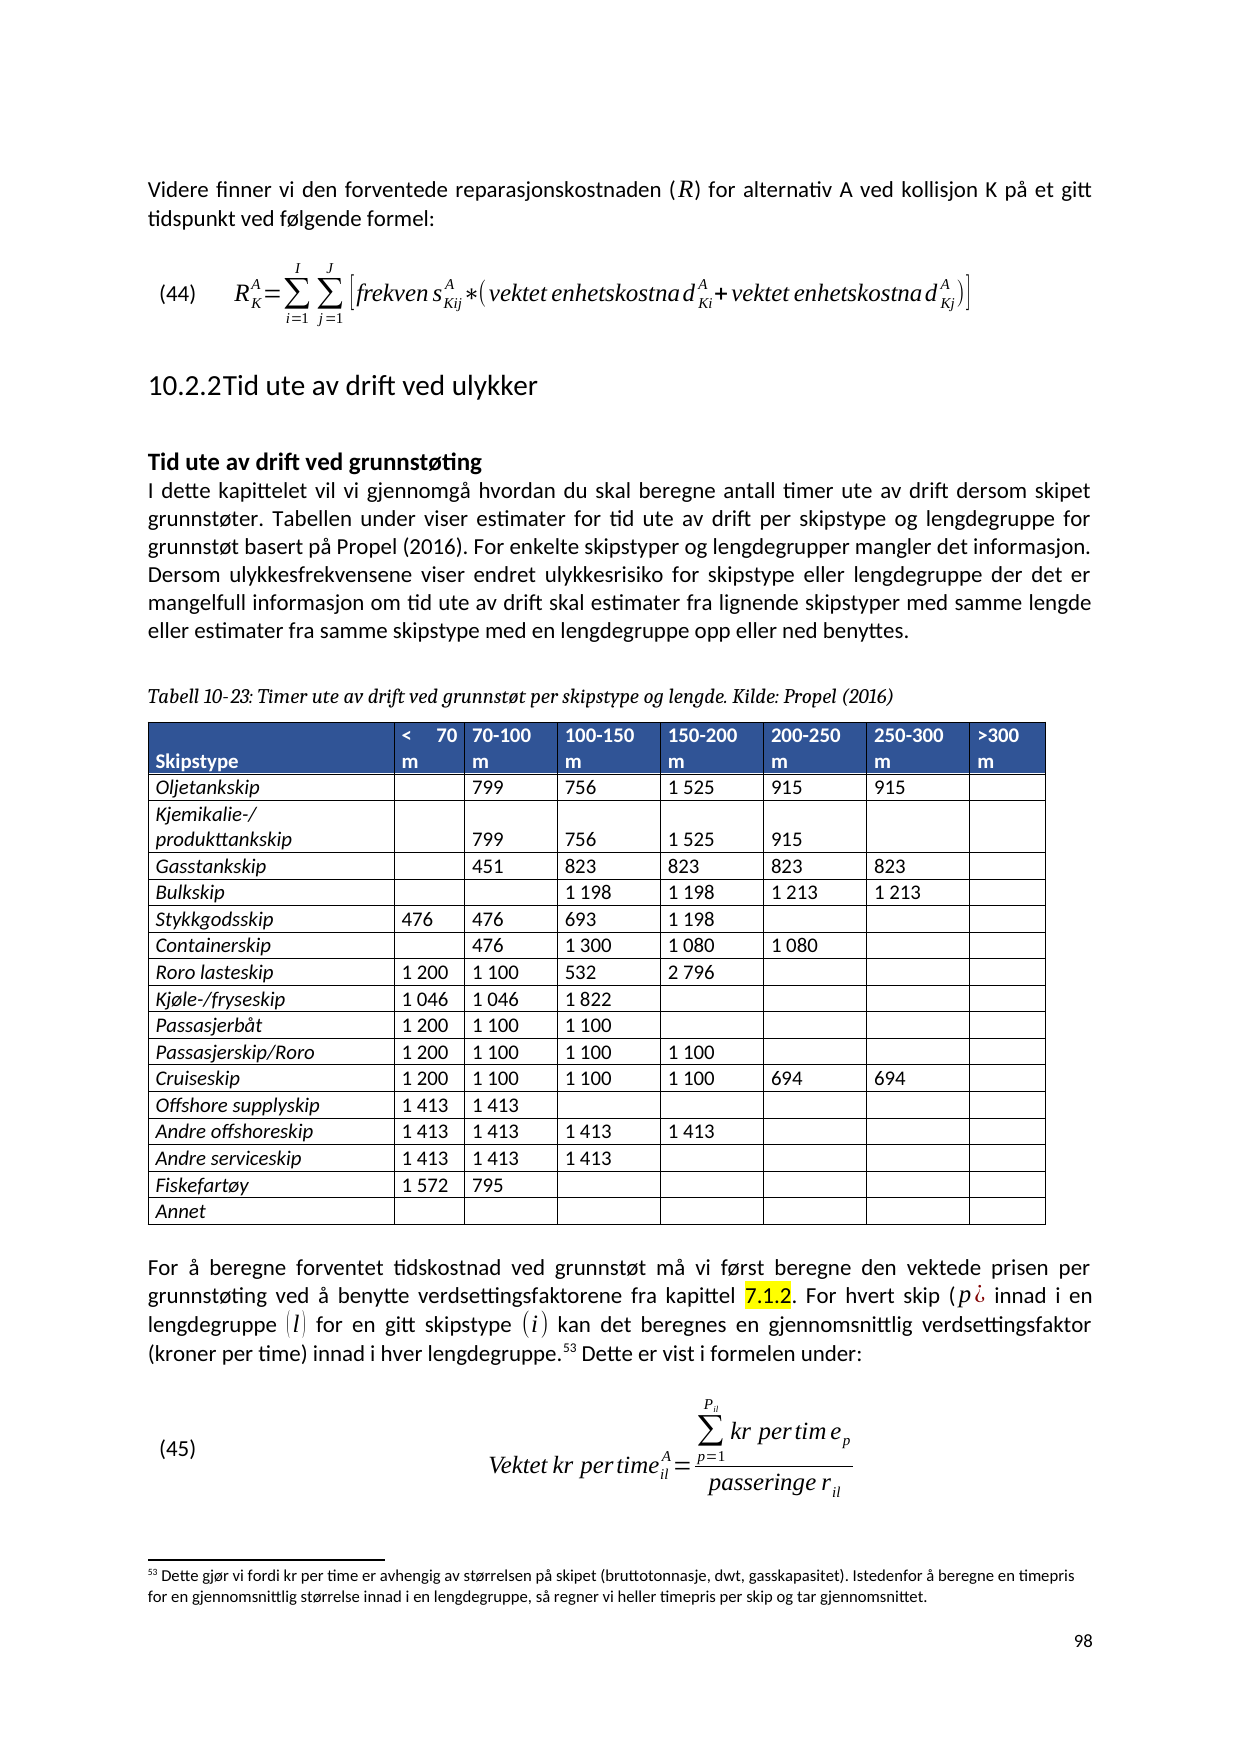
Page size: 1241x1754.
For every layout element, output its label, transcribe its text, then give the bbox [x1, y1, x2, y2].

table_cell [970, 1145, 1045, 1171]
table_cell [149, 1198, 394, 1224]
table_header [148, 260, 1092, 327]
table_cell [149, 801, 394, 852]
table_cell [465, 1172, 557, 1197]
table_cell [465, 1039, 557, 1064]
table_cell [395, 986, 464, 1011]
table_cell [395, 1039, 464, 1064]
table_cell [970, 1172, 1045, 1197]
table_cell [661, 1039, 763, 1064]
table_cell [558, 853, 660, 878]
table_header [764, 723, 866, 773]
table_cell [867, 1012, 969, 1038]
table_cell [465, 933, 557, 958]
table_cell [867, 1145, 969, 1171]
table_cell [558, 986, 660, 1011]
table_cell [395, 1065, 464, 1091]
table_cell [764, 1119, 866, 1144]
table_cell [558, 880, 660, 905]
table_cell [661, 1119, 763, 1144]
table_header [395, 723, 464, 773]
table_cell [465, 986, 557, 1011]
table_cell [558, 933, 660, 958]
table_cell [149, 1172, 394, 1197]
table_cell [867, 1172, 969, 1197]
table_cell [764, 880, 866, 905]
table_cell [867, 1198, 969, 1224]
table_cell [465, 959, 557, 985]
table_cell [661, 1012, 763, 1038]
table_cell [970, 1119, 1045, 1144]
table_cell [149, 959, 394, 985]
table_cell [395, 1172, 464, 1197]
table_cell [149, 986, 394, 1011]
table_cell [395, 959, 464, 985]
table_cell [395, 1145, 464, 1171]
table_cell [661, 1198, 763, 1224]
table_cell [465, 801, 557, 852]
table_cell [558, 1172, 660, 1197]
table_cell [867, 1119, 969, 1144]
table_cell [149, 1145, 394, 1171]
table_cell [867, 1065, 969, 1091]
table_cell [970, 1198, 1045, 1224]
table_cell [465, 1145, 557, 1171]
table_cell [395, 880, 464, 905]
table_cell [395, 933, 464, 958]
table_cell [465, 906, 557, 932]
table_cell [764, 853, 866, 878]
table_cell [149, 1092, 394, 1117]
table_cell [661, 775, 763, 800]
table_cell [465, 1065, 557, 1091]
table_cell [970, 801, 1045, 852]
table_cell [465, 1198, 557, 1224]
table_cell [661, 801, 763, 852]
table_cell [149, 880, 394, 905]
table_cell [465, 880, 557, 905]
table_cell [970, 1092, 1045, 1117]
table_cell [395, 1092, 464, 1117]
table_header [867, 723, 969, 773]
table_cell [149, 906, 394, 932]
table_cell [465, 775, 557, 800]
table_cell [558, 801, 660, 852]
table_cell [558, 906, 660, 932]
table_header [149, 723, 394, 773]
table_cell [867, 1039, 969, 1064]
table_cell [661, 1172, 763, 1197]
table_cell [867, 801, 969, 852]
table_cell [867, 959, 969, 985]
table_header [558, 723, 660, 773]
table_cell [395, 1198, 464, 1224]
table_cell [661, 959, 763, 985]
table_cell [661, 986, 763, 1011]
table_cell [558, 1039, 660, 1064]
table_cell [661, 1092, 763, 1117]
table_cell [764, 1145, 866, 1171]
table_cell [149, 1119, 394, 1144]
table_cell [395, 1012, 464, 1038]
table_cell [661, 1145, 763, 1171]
text For å beregne forventet tidskostnad ved grunnstøt må vi først beregne den vektede prisen per grunnstøting ved å benytte verdsettingsfaktorene fra kapittel 7.1.2. For hvert skip ( innad i en lengdegruppe for en gitt skipstype kan det beregnes en gjennomsnittlig verdsettingsfaktor (kroner per time) innad i hver lengdegruppe. Dette er vist i formelen under: [148, 1253, 1093, 1367]
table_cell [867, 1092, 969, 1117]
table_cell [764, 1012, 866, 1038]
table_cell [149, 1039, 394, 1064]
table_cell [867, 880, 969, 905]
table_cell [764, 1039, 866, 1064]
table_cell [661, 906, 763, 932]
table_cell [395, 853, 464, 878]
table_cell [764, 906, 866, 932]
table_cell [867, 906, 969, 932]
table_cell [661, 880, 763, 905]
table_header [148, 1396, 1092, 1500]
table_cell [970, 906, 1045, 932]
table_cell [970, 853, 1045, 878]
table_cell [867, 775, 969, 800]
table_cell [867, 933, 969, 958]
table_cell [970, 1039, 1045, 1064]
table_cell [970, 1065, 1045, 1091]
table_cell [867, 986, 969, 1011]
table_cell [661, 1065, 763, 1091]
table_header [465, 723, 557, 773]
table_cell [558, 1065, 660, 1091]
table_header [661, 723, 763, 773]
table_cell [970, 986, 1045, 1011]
text Tid ute av drift ved grunnstøting [148, 446, 1093, 476]
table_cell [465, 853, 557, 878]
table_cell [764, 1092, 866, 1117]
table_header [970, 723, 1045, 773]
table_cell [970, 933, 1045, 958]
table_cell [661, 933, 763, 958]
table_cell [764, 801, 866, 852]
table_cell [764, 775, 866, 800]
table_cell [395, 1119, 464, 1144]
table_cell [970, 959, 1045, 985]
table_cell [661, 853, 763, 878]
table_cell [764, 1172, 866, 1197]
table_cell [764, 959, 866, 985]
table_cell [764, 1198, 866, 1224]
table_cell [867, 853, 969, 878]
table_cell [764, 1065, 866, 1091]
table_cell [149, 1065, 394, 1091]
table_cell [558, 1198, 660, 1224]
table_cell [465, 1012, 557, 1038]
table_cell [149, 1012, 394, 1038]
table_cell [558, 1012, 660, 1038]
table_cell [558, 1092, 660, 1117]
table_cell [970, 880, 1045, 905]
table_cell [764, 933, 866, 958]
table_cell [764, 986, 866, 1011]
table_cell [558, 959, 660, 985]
text I dette kapittelet vil vi gjennomgå hvordan du skal beregne antall timer ute av drift dersom skipet grunnstøter. Tabellen under viser estimater for tid ute av drift per skipstype og lengdegruppe for grunnstøt basert på Propel (2016). For enkelte skipstyper og lengdegrupper mangler det informasjon. Dersom ulykkesfrekvensene viser endret ulykkesrisiko for skipstype eller lengdegruppe der det er mangelfull informasjon om tid ute av drift skal estimater fra lignende skipstyper med samme lengde eller estimater fra samme skipstype med en lengdegruppe opp eller ned benyttes. [148, 476, 1093, 644]
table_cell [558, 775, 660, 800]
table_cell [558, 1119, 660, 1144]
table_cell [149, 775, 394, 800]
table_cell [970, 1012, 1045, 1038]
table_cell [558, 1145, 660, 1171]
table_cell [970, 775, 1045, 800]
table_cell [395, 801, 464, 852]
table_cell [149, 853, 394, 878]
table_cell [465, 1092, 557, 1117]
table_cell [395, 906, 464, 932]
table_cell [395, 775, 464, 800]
text Videre finner vi den forventede reparasjonskostnaden () for alternativ A ved kollisjon K på et gitt tidspunkt ved følgende formel: [148, 176, 1093, 232]
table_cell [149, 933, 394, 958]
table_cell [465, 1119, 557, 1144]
subtitle Tid ute av drift ved ulykker [148, 367, 1093, 403]
